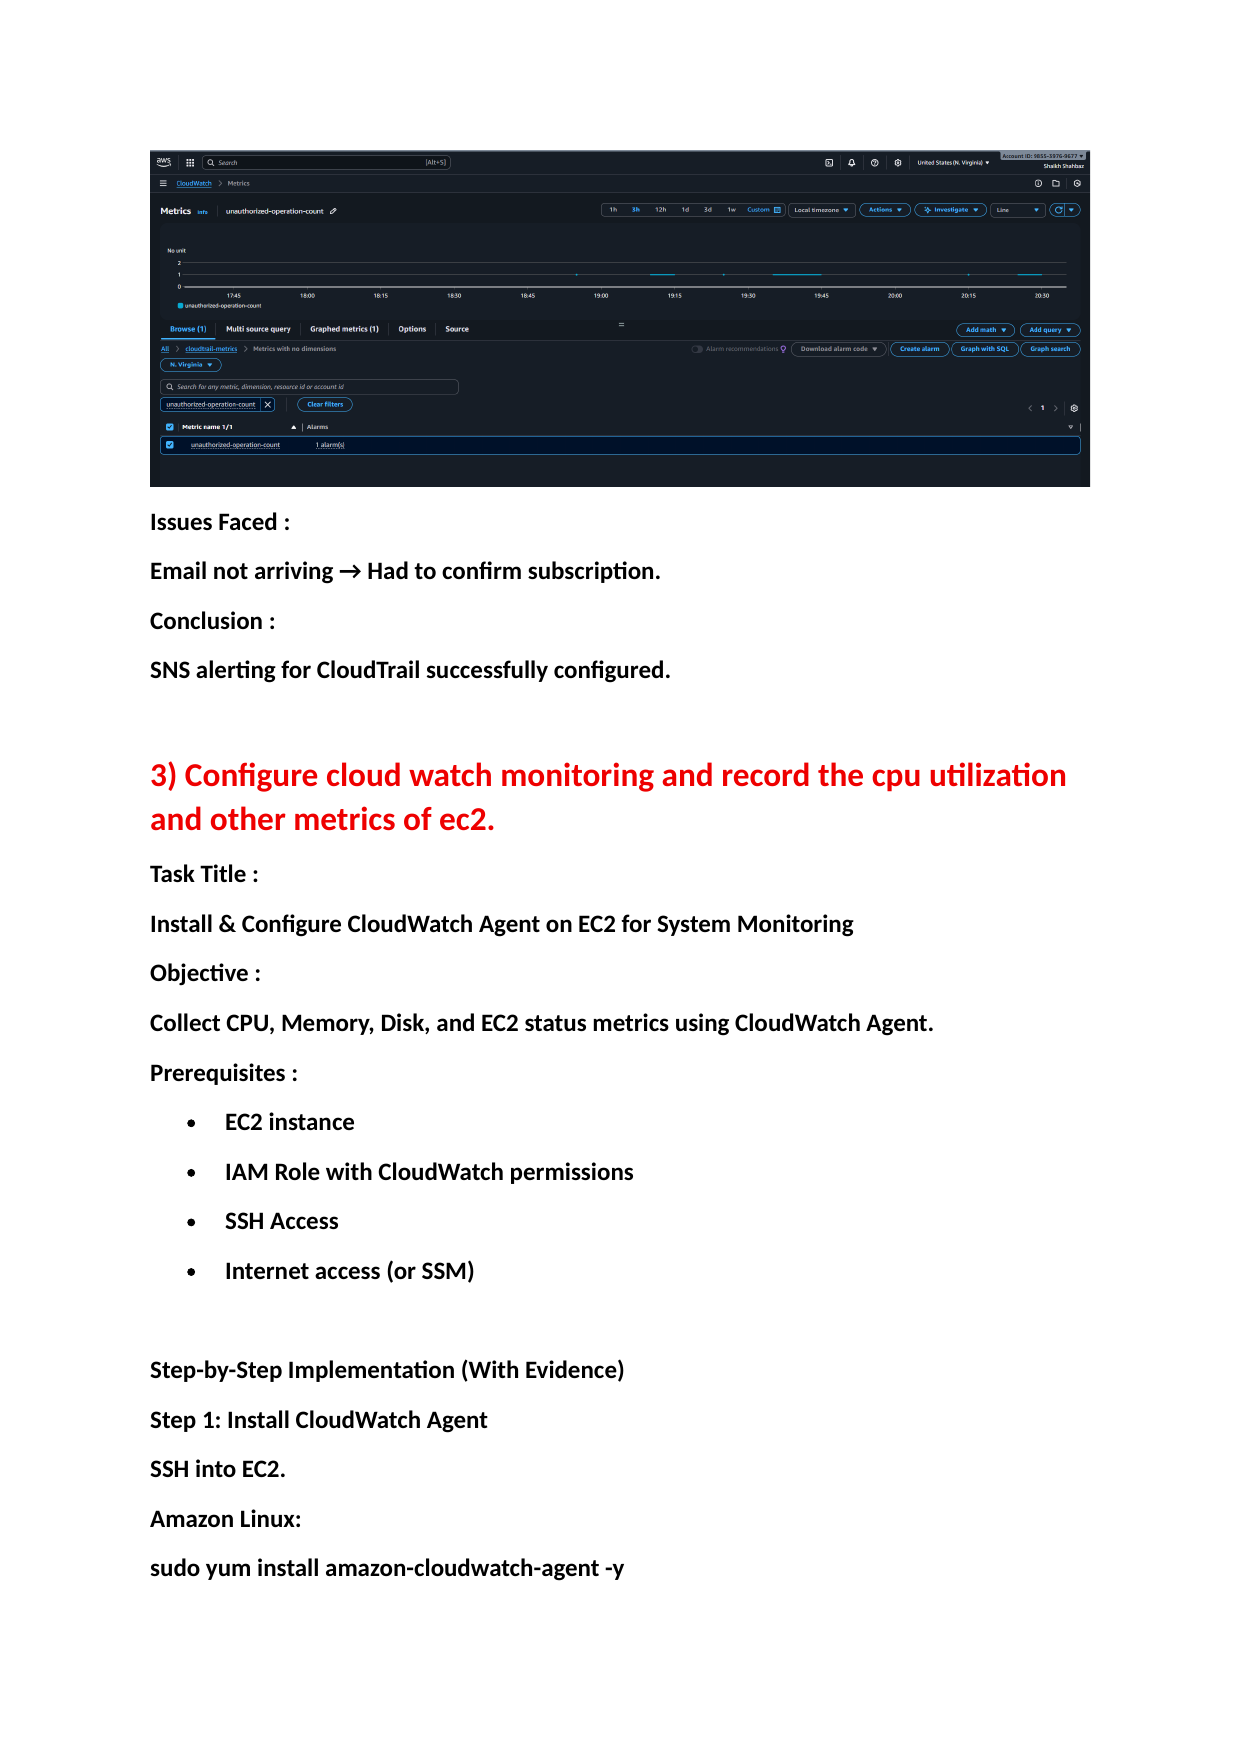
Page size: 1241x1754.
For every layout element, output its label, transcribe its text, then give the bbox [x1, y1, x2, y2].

text Collect CPU, Memory, Disk, and EC2 status metrics using CloudWatch Agent. [150, 1007, 1090, 1038]
list Internet access (or SSM) [187, 1255, 1090, 1286]
text Install & Configure CloudWatch Agent on EC2 for System Monitoring [150, 908, 1090, 938]
text Conclusion : [150, 605, 1090, 636]
text Amazon Linux: [150, 1503, 1090, 1533]
list IAM Role with CloudWatch permissions [187, 1156, 1090, 1186]
text sudo yum install amazon-cloudwatch-agent -y [150, 1553, 1090, 1583]
list SSH Access [187, 1206, 1090, 1236]
text SSH into EC2. [150, 1453, 1090, 1484]
list EC2 instance [187, 1106, 1090, 1137]
picture [150, 150, 1091, 487]
text Email not arriving → Had to confirm subscription. [150, 556, 1090, 586]
text Step-by-Step Implementation (With Evidence) [150, 1354, 1090, 1385]
text 3) Configure cloud watch monitoring and record the cpu utilization and other metrics of ec2. [150, 754, 1090, 838]
text Step 1: Install CloudWatch Agent [150, 1404, 1090, 1434]
text SNS alerting for CloudTrail successfully configured. [150, 655, 1090, 685]
text Objective : [150, 958, 1090, 988]
text Issues Faced : [150, 506, 1090, 536]
text Prerequisites : [150, 1057, 1090, 1087]
text Task Title : [150, 858, 1090, 889]
